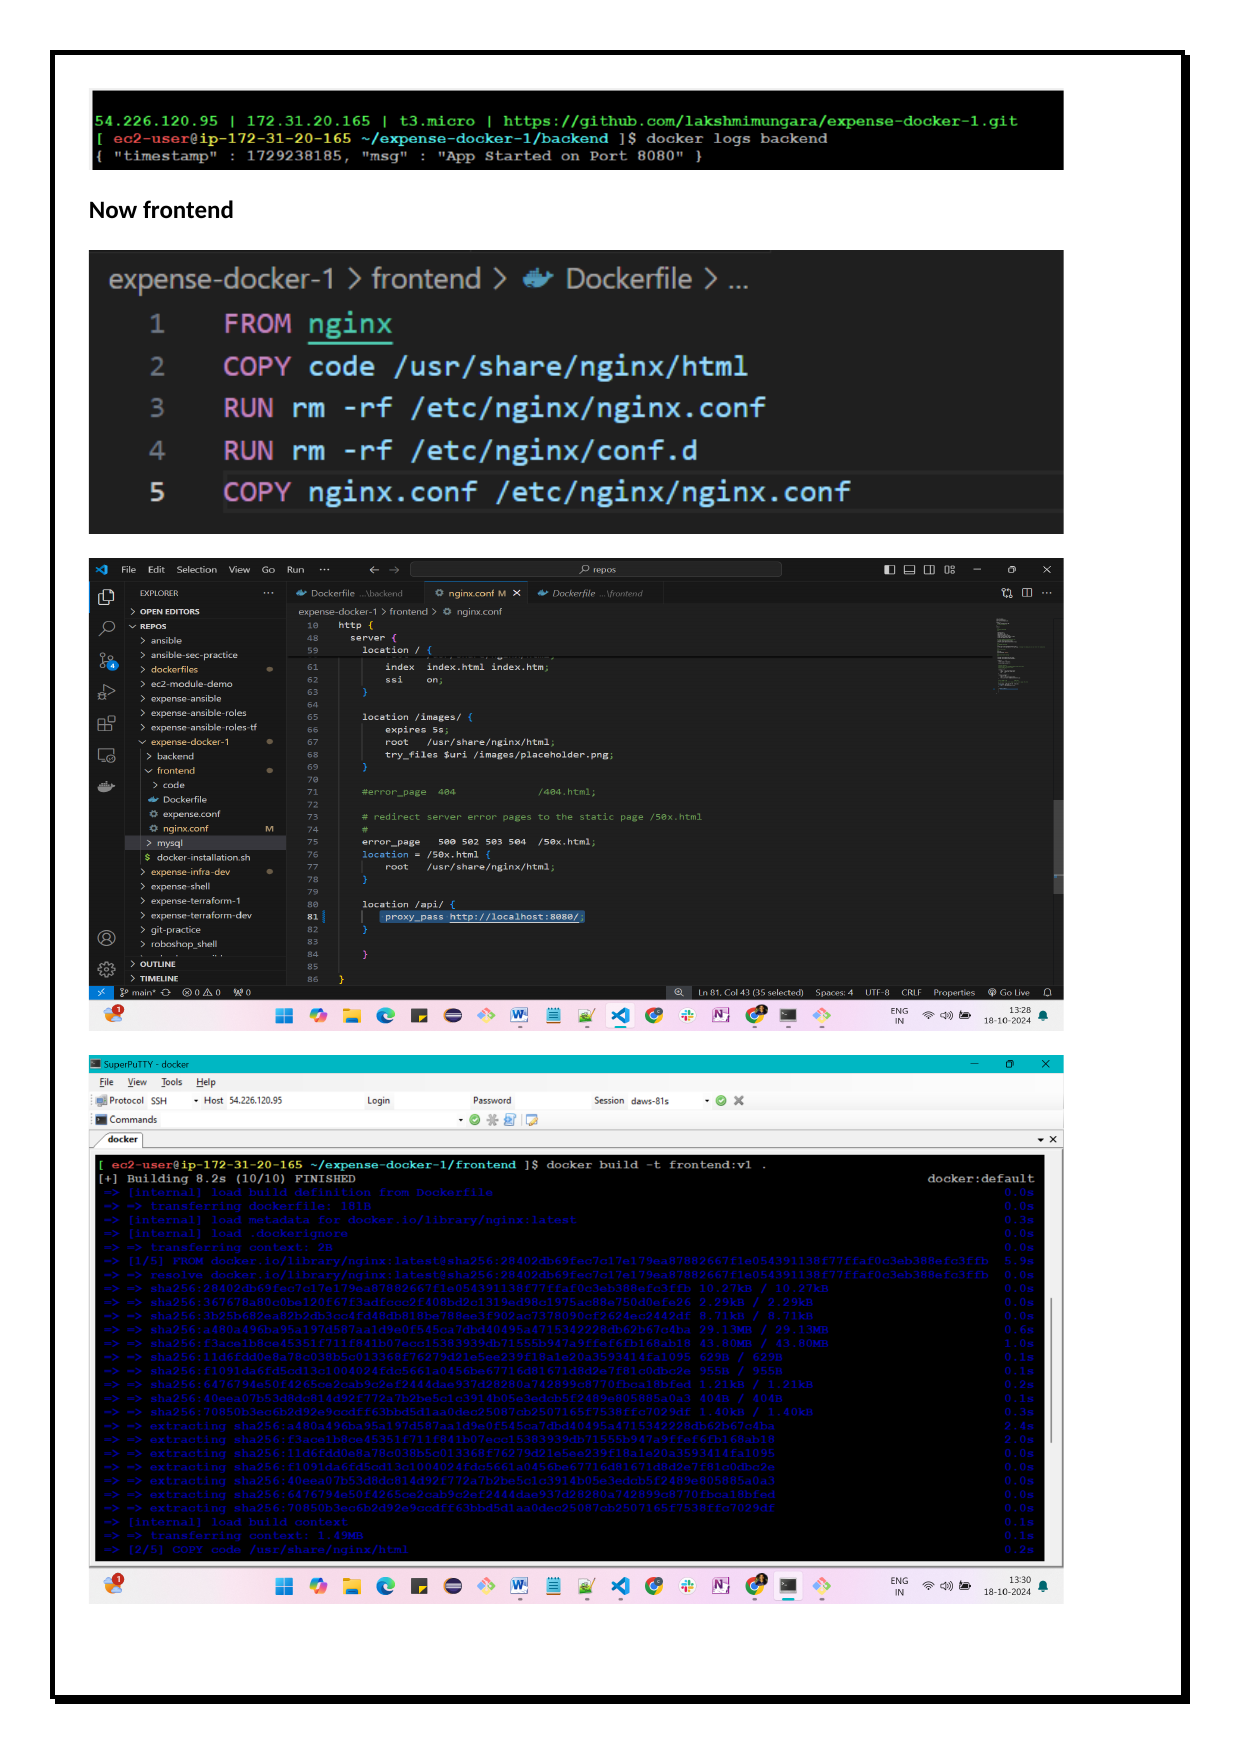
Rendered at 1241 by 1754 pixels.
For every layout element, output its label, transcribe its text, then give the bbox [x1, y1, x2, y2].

picture [88, 558, 1064, 1031]
picture [88, 1055, 1064, 1604]
picture [88, 250, 1064, 534]
picture [88, 88, 1064, 170]
text Now frontend [89, 194, 1147, 225]
